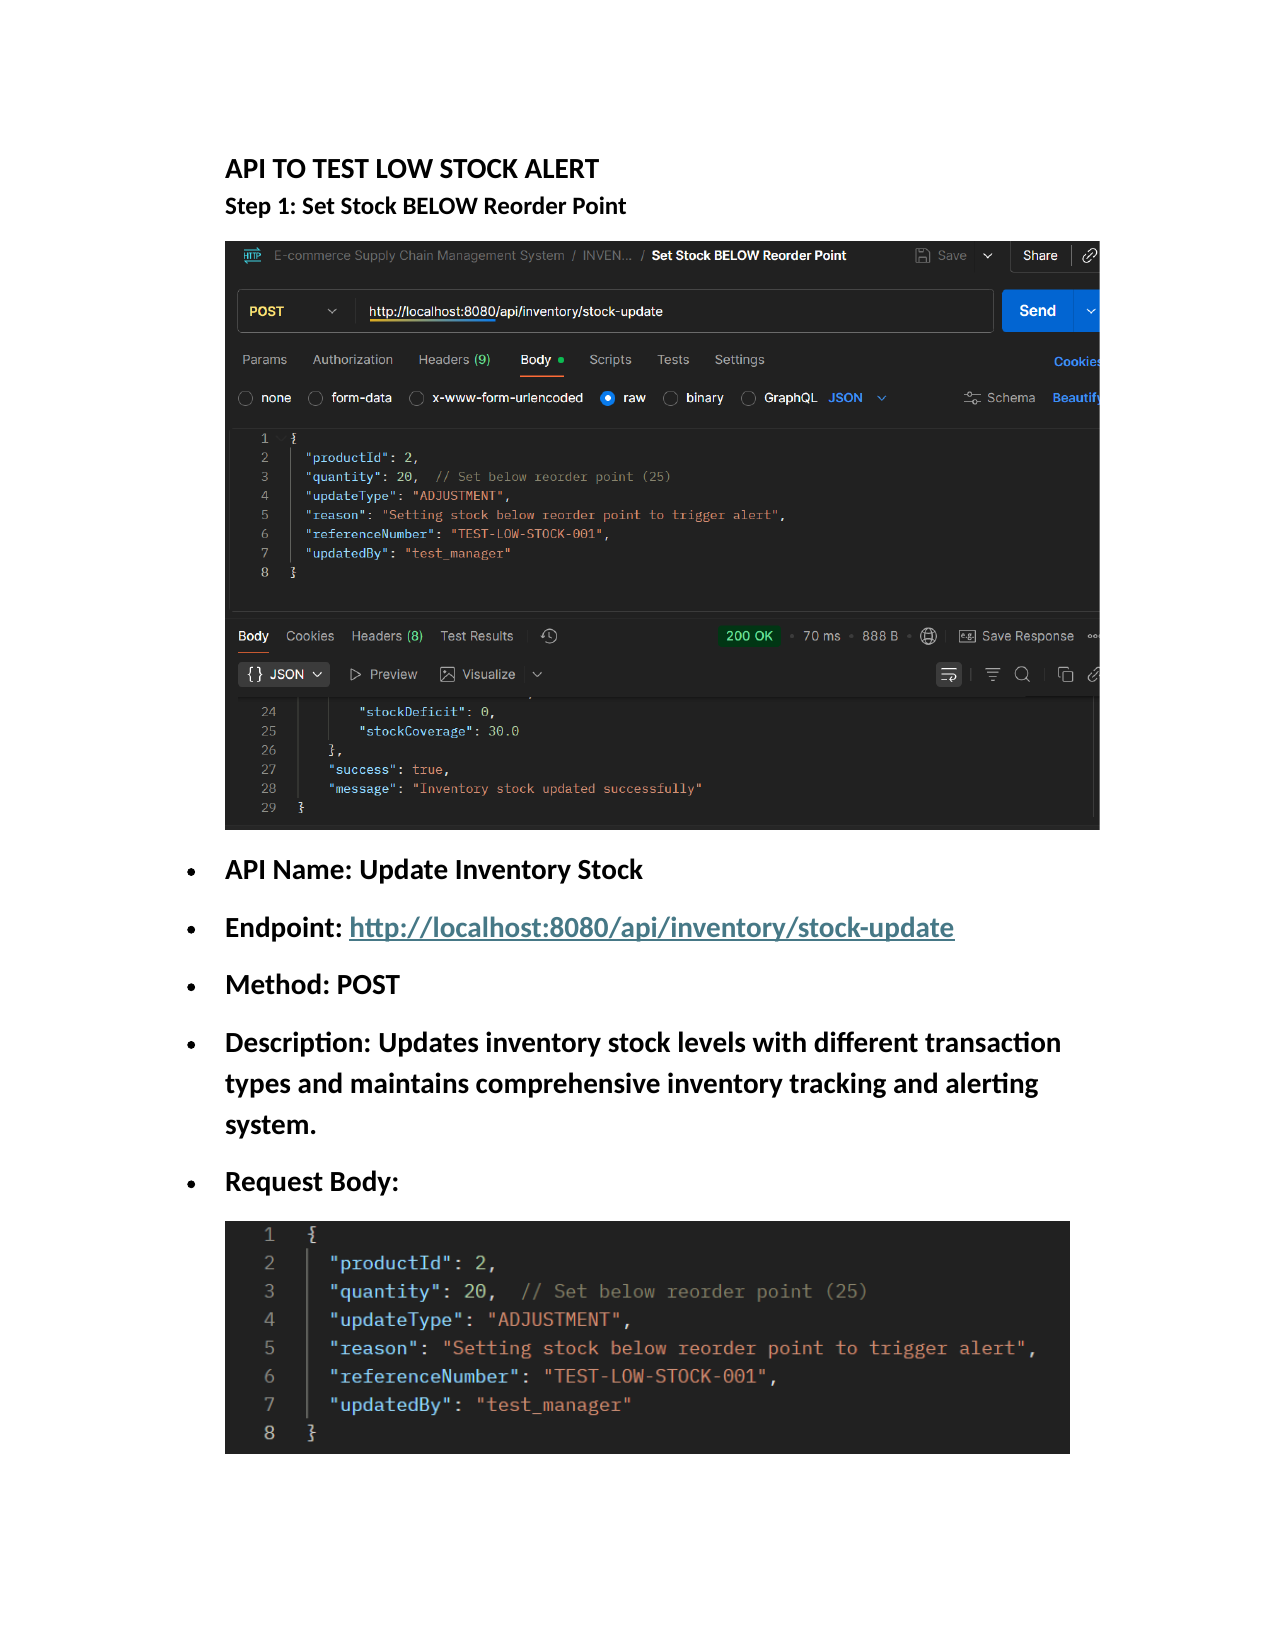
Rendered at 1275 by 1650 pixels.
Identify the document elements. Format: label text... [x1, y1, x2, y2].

picture [225, 1221, 1070, 1454]
picture [225, 241, 1100, 830]
text API TO TEST LOW STOCK ALERT Step 1: Set Stock BELOW Reorder Point [225, 150, 1125, 221]
list Description: Updates inventory stock levels with different transaction types and maintains comprehensive inventory tracking and alerting system. [187, 1024, 1125, 1141]
list Method: POST [187, 966, 1125, 1002]
list Request Body: [187, 1163, 1125, 1199]
list Endpoint: http://localhost:8080/api/inventory/stock-update [187, 909, 1125, 944]
list API Name: Update Inventory Stock [187, 851, 1125, 887]
